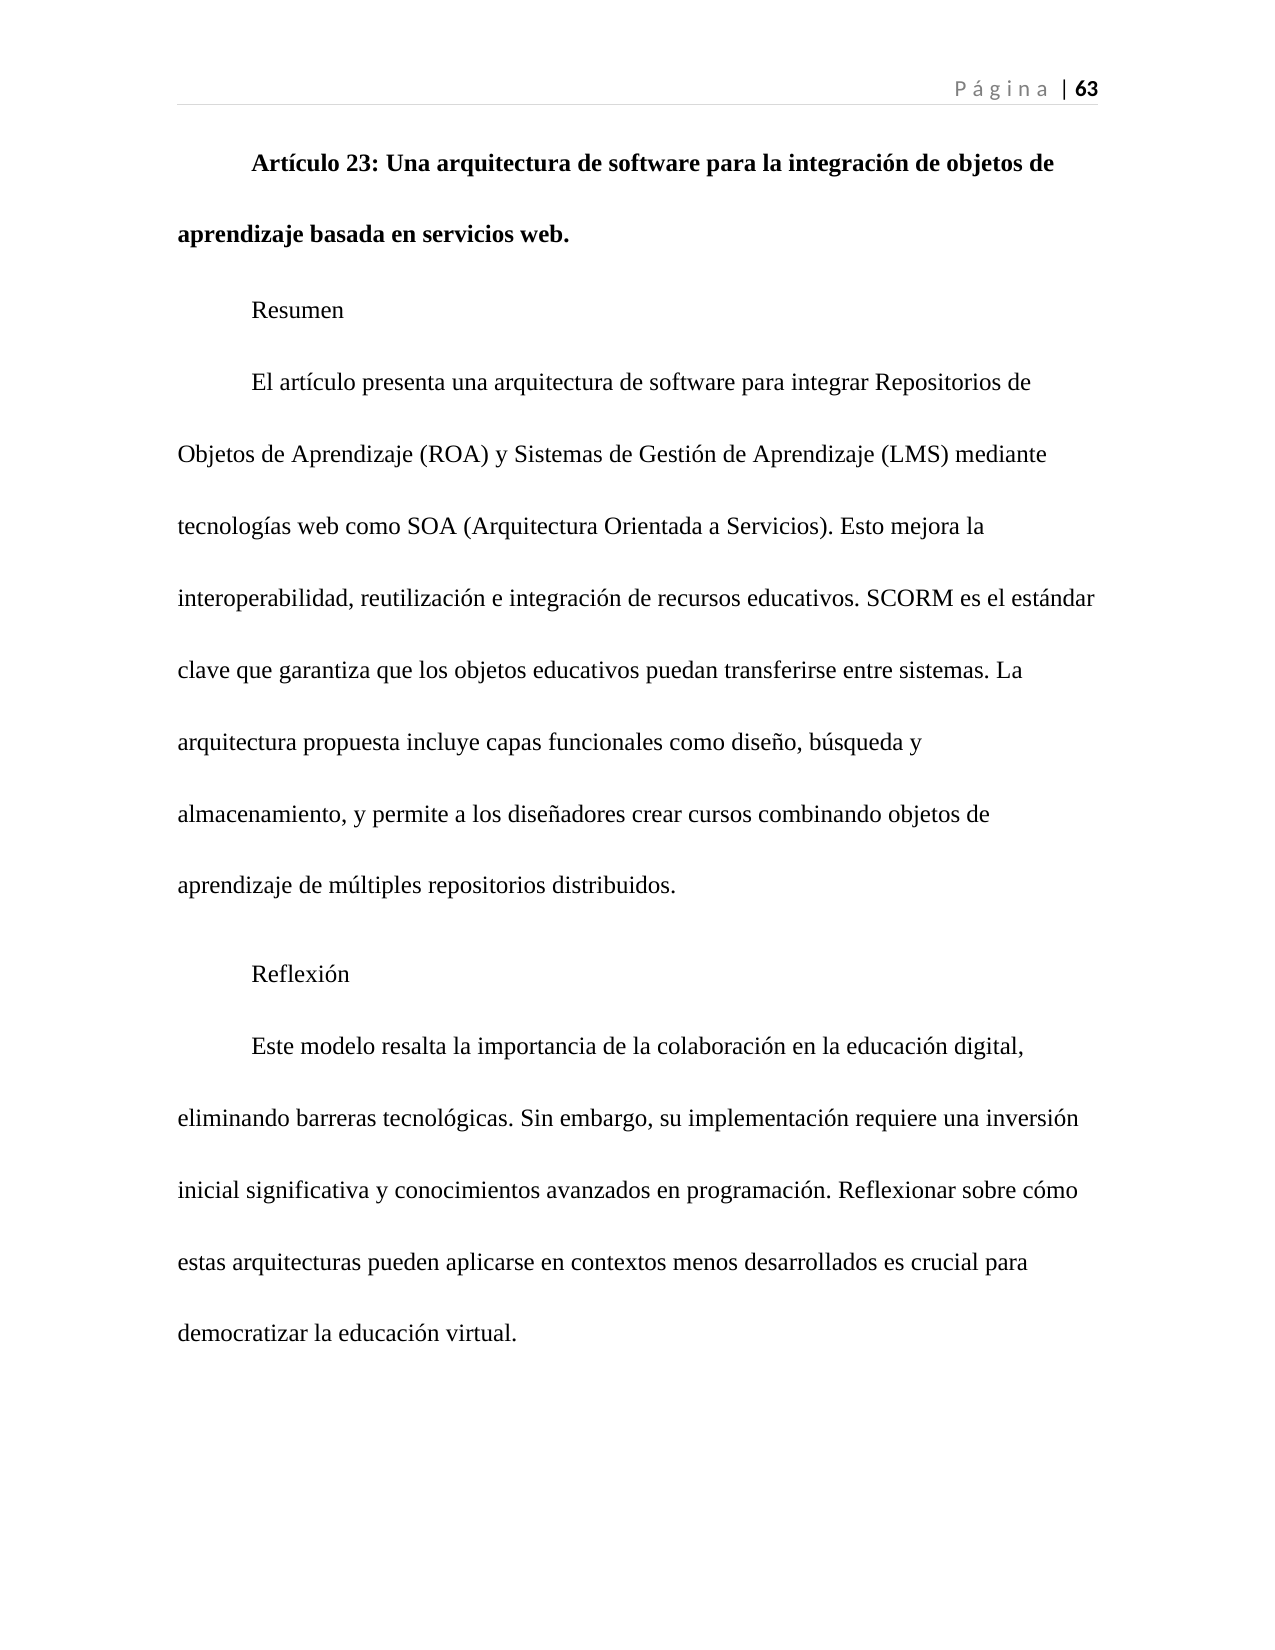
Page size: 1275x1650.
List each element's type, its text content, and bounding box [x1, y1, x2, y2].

subtitle Reflexión [177, 959, 1098, 988]
subtitle Artículo 23: Una arquitectura de software para la integración de objetos de aprendizaje basada en servicios web. [177, 148, 1098, 248]
subtitle Resumen [177, 296, 1098, 324]
text El artículo presenta una arquitectura de software para integrar Repositorios de Objetos de Aprendizaje (ROA) y Sistemas de Gestión de Aprendizaje (LMS) mediante tecnologías web como SOA (Arquitectura Orientada a Servicios). Esto mejora la interoperabilidad, reutilización e integración de recursos educativos. SCORM es el estándar clave que garantiza que los objetos educativos puedan transferirse entre sistemas. La arquitectura propuesta incluye capas funcionales como diseño, búsqueda y almacenamiento, y permite a los diseñadores crear cursos combinando objetos de aprendizaje de múltiples repositorios distribuidos. [177, 367, 1098, 899]
text Este modelo resalta la importancia de la colaboración en la educación digital, eliminando barreras tecnológicas. Sin embargo, su implementación requiere una inversión inicial significativa y conocimientos avanzados en programación. Reflexionar sobre cómo estas arquitecturas pueden aplicarse en contextos menos desarrollados es crucial para democratizar la educación virtual. [177, 1031, 1098, 1347]
